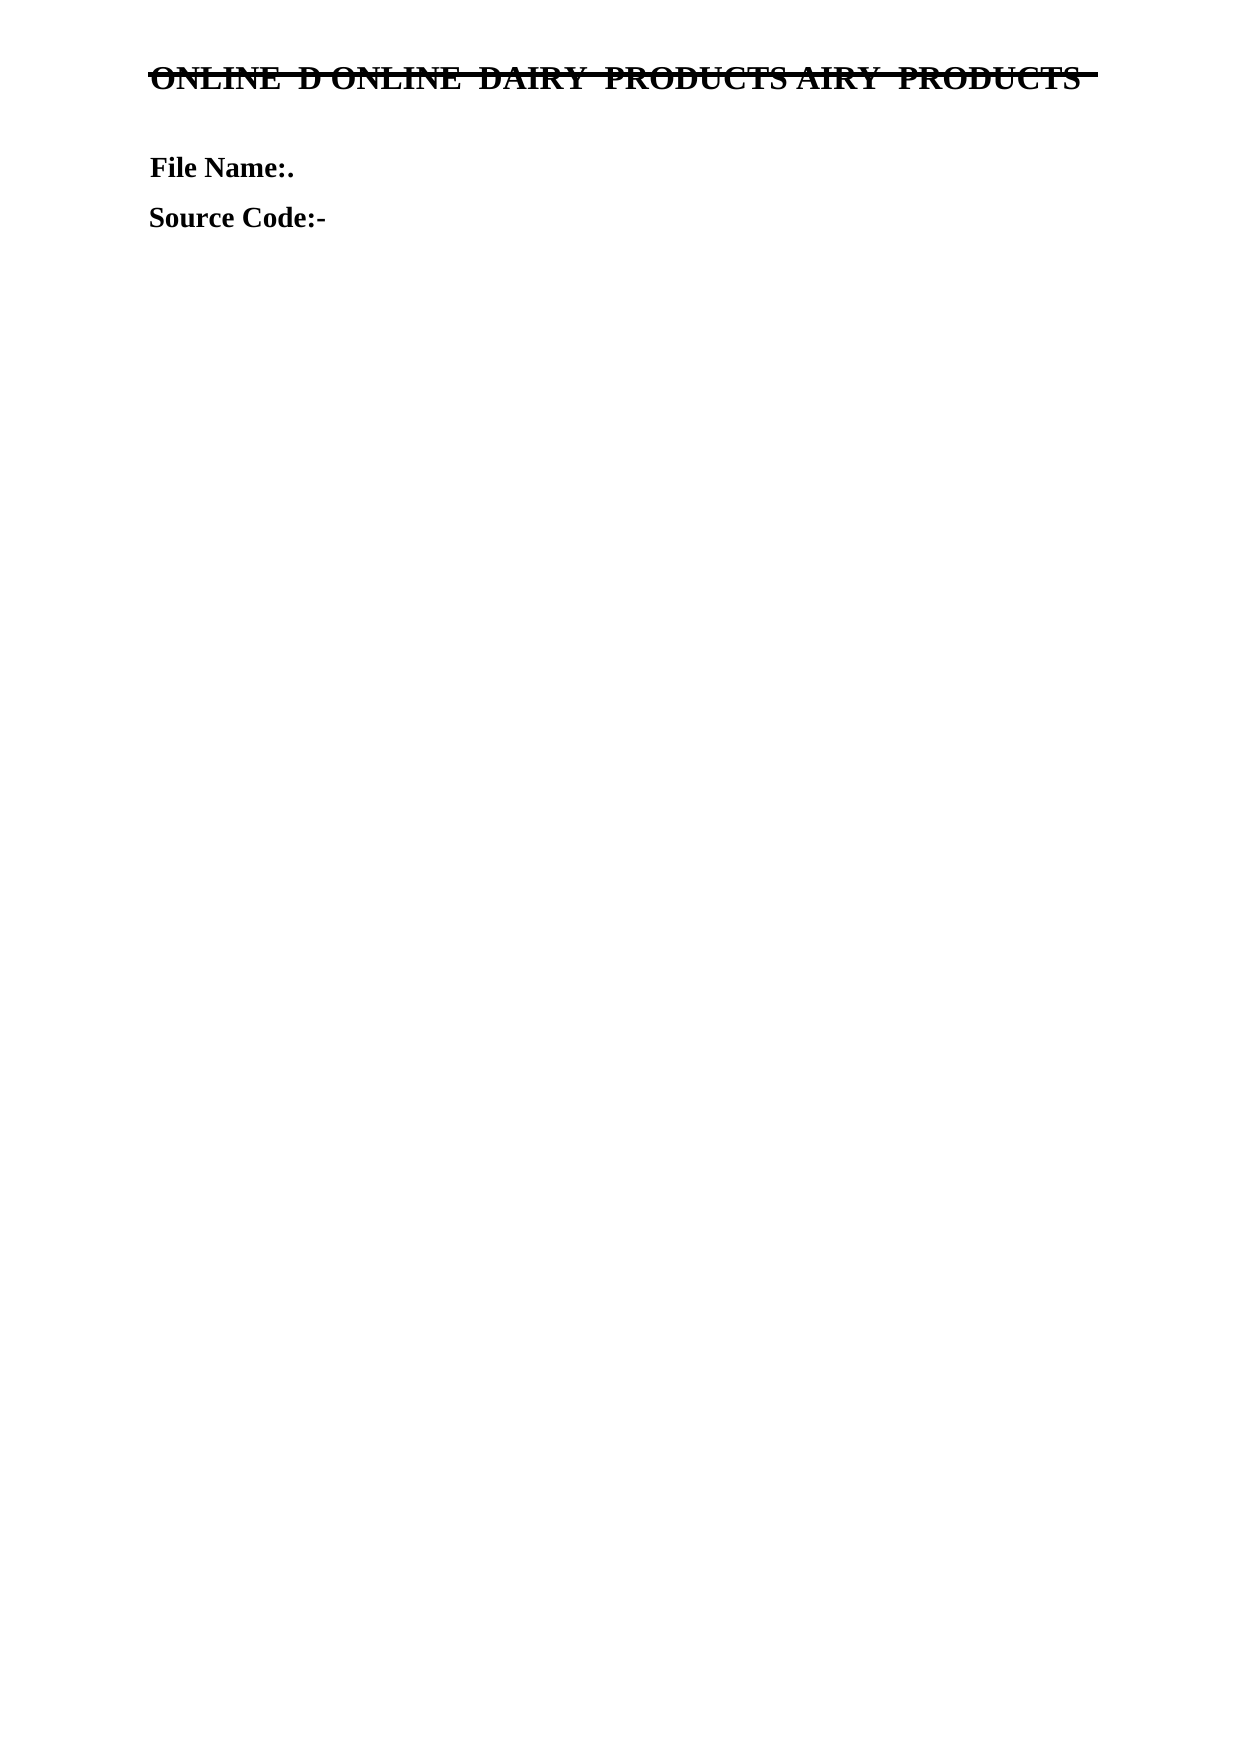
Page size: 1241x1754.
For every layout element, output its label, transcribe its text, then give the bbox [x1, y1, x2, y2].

text Source Code:- [148, 200, 1090, 234]
text File Name:. [150, 150, 1090, 183]
